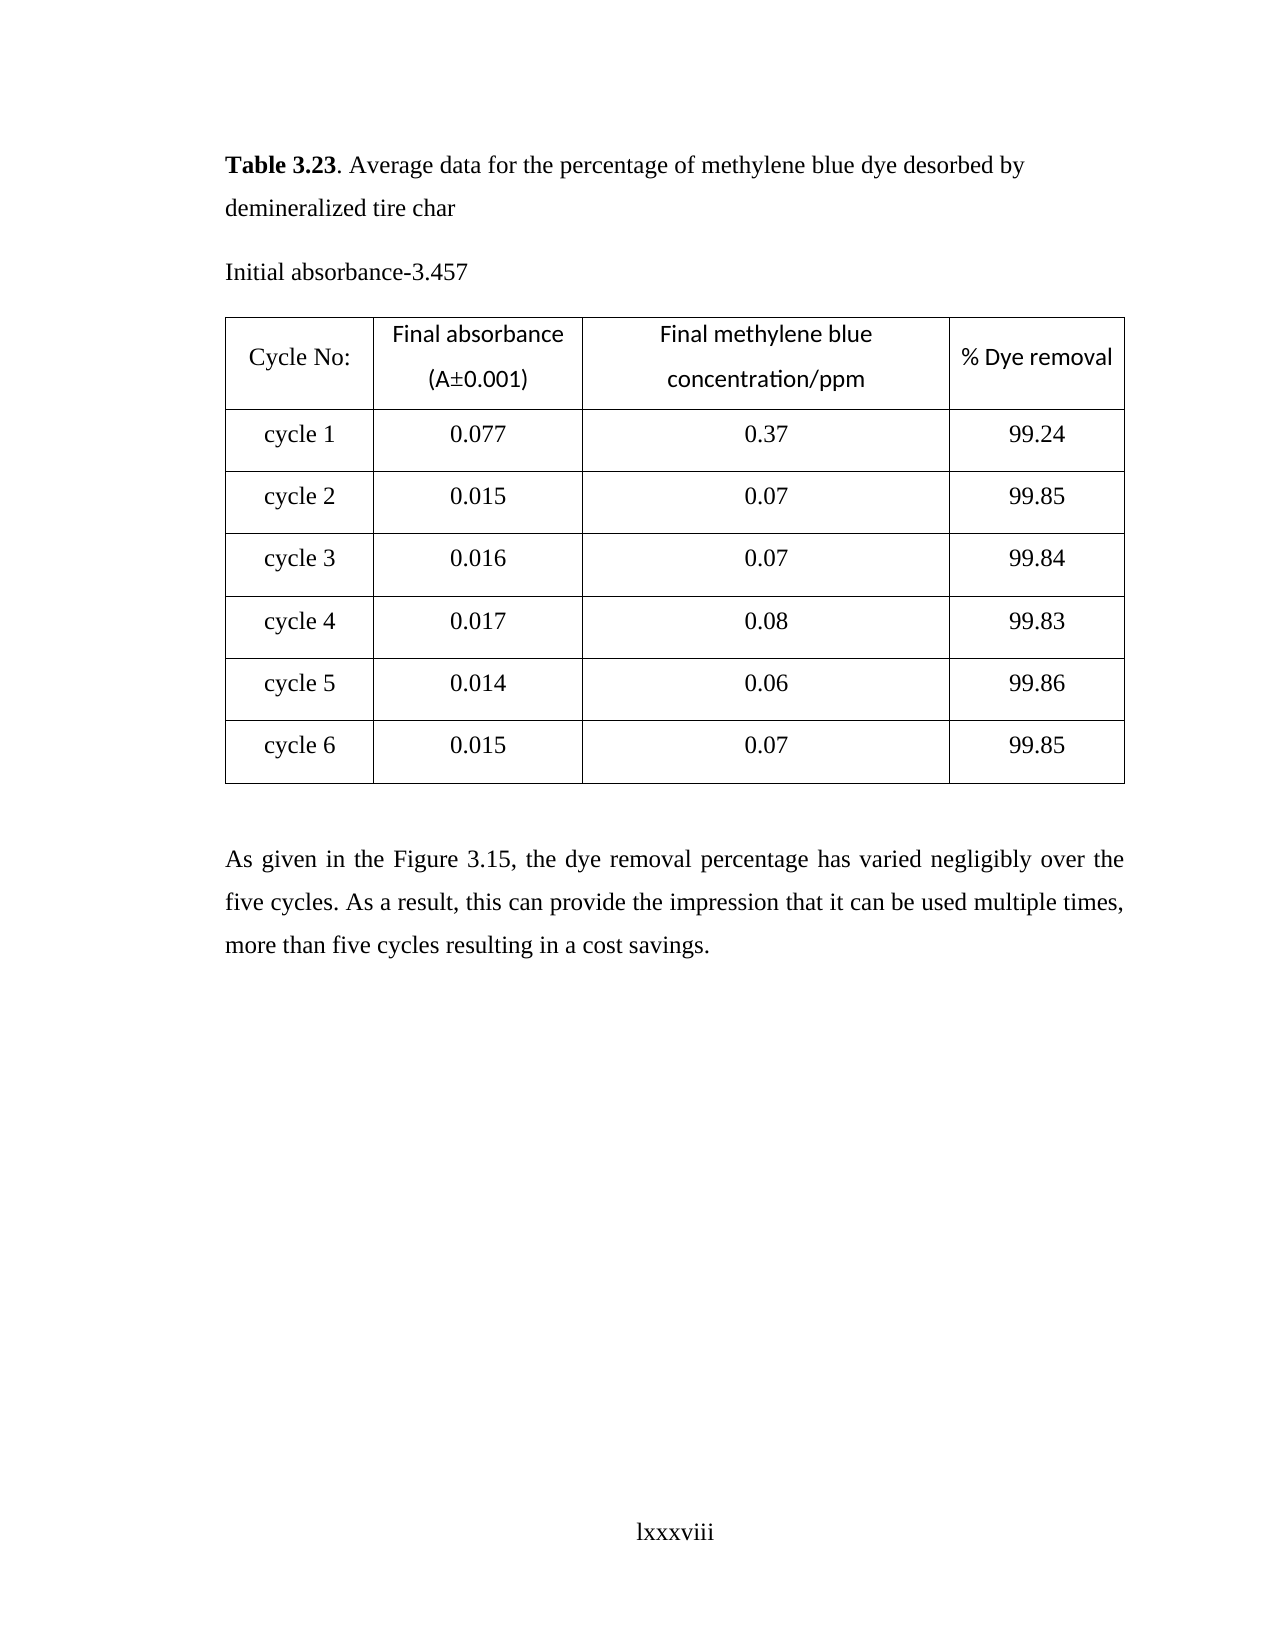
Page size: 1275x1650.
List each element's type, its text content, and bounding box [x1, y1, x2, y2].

text Initial absorbance-3.457 [225, 257, 1125, 286]
table_cell 99.84 [950, 534, 1124, 596]
table_cell 99.83 [950, 597, 1124, 658]
table_cell 0.37 [583, 410, 949, 471]
table_cell 0.077 [374, 410, 582, 471]
table_cell 99.85 [950, 721, 1124, 783]
table_cell 0.07 [583, 534, 949, 596]
table_header Cycle No: [226, 318, 373, 408]
table_cell cycle 2 [226, 472, 373, 533]
table_cell cycle 6 [226, 721, 373, 783]
text As given in the Figure 3.15, the dye removal percentage has varied negligibly over the five cycles. As a result, this can provide the impression that it can be used multiple times, more than five cycles resulting in a cost savings. [225, 844, 1125, 959]
table_cell 0.07 [583, 721, 949, 783]
table_cell 99.86 [950, 659, 1124, 720]
table_cell 0.016 [374, 534, 582, 596]
table_cell 0.015 [374, 721, 582, 783]
table_cell cycle 3 [226, 534, 373, 596]
table_cell cycle 1 [226, 410, 373, 471]
table_cell 99.24 [950, 410, 1124, 471]
table_header Final methylene blue concentration/ppm [583, 318, 949, 408]
table_cell 0.014 [374, 659, 582, 720]
table_cell 0.015 [374, 472, 582, 533]
table_cell cycle 5 [226, 659, 373, 720]
table_header % Dye removal [950, 318, 1124, 408]
table_header Final absorbance (A0.001) [374, 318, 582, 408]
table_cell 99.85 [950, 472, 1124, 533]
table_cell 0.017 [374, 597, 582, 658]
table_cell cycle 4 [226, 597, 373, 658]
table_cell 0.06 [583, 659, 949, 720]
table_cell 0.07 [583, 472, 949, 533]
table_cell 0.08 [583, 597, 949, 658]
